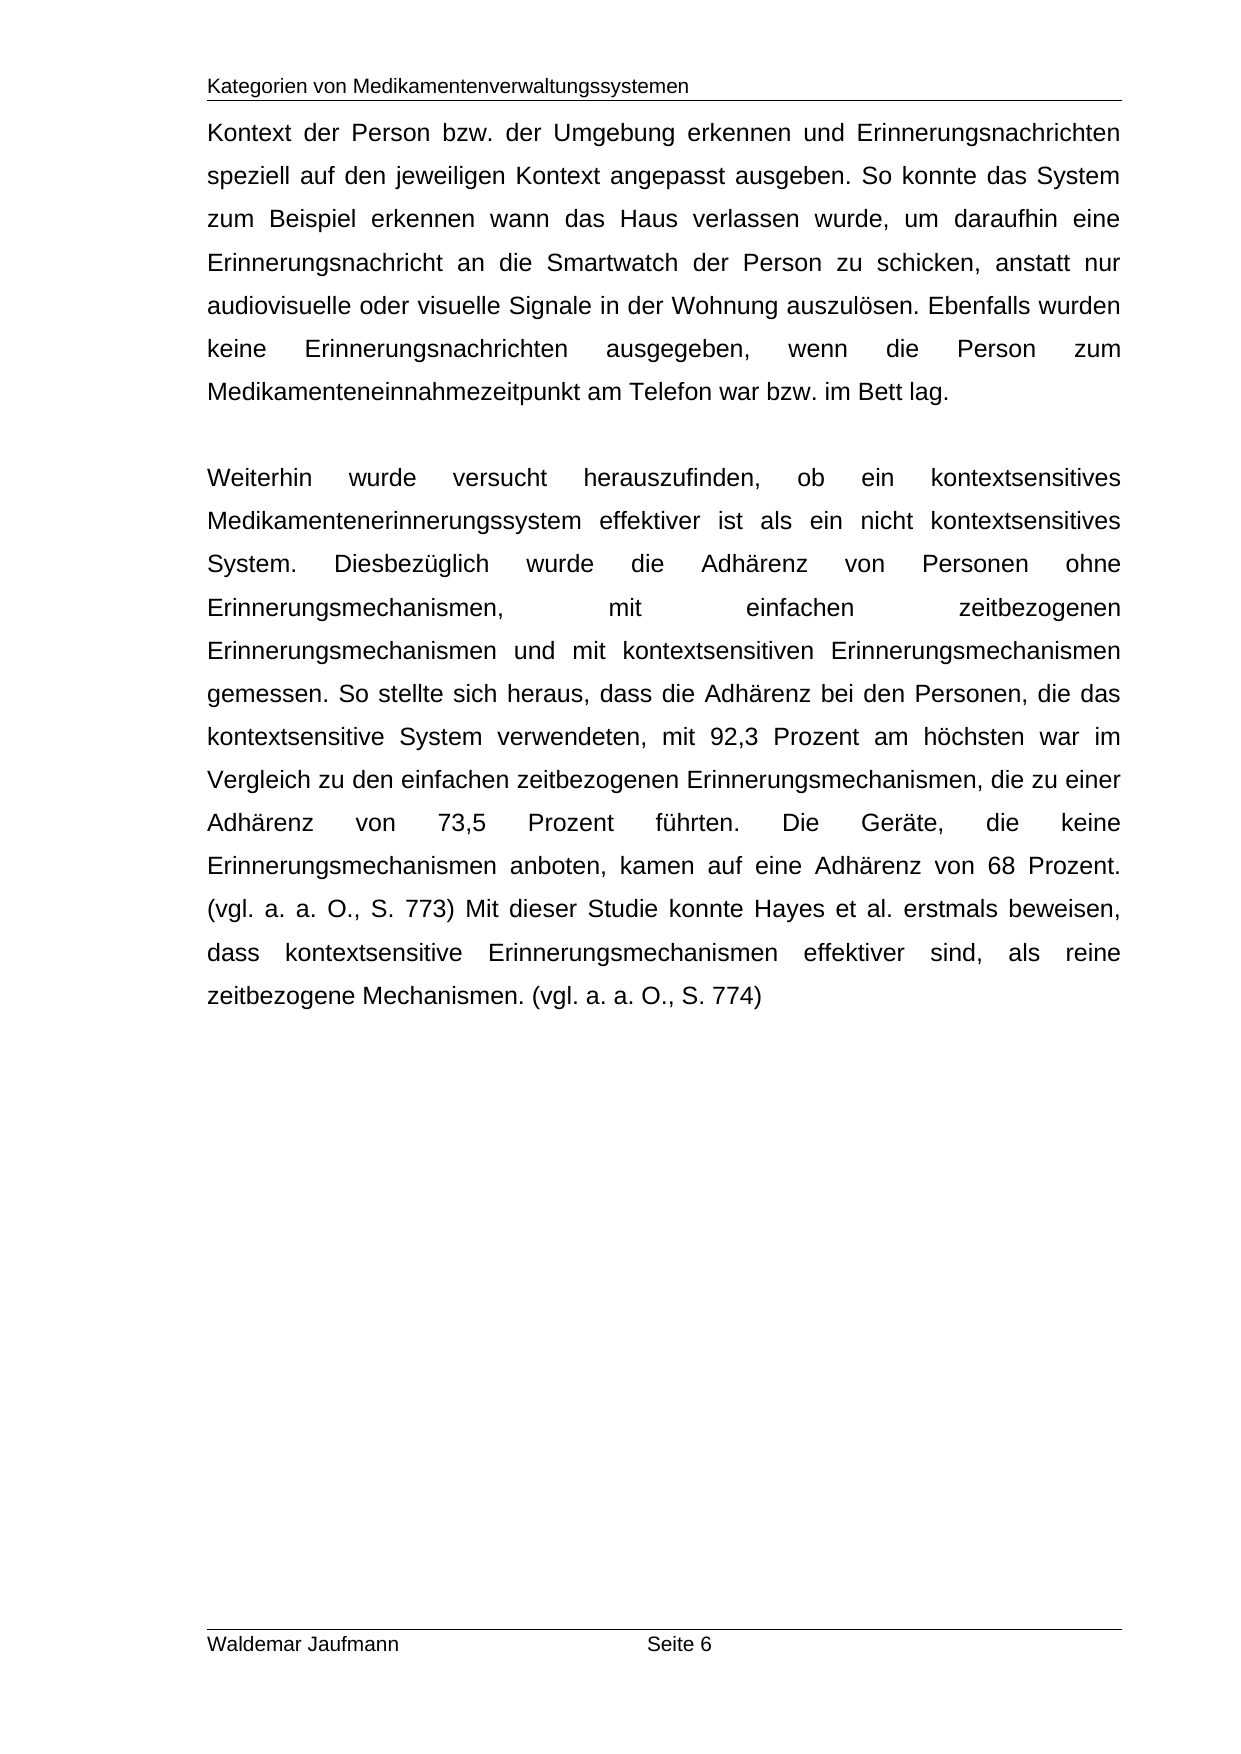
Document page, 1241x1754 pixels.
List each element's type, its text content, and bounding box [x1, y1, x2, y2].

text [207, 118, 1122, 406]
text Weiterhin wurde versucht herauszufinden, ob ein kontextsensitives Medikamentenerinnerungssystem effektiver ist als ein nicht kontextsensitives System. Diesbezüglich wurde die Adhärenz von Personen ohne Erinnerungsmechanismen, mit einfachen zeitbezogenen Erinnerungsmechanismen und mit kontextsensitiven Erinnerungsmechanismen gemessen. So stellte sich heraus, dass die Adhärenz bei den Personen, die das kontextsensitive System verwendeten, mit 92,3 Prozent am höchsten war im Vergleich zu den einfachen zeitbezogenen Erinnerungsmechanismen, die zu einer Adhärenz von 73,5 Prozent führten. Die Geräte, die keine Erinnerungsmechanismen anboten, kamen auf eine Adhärenz von 68 Prozent. (vgl. a. a. O., S. 773) Mit dieser Studie konnte Hayes et al. erstmals beweisen, dass kontextsensitive Erinnerungsmechanismen effektiver sind, als reine zeitbezogene Mechanismen. (vgl. a. a. O., S. 774) [207, 463, 1122, 1009]
